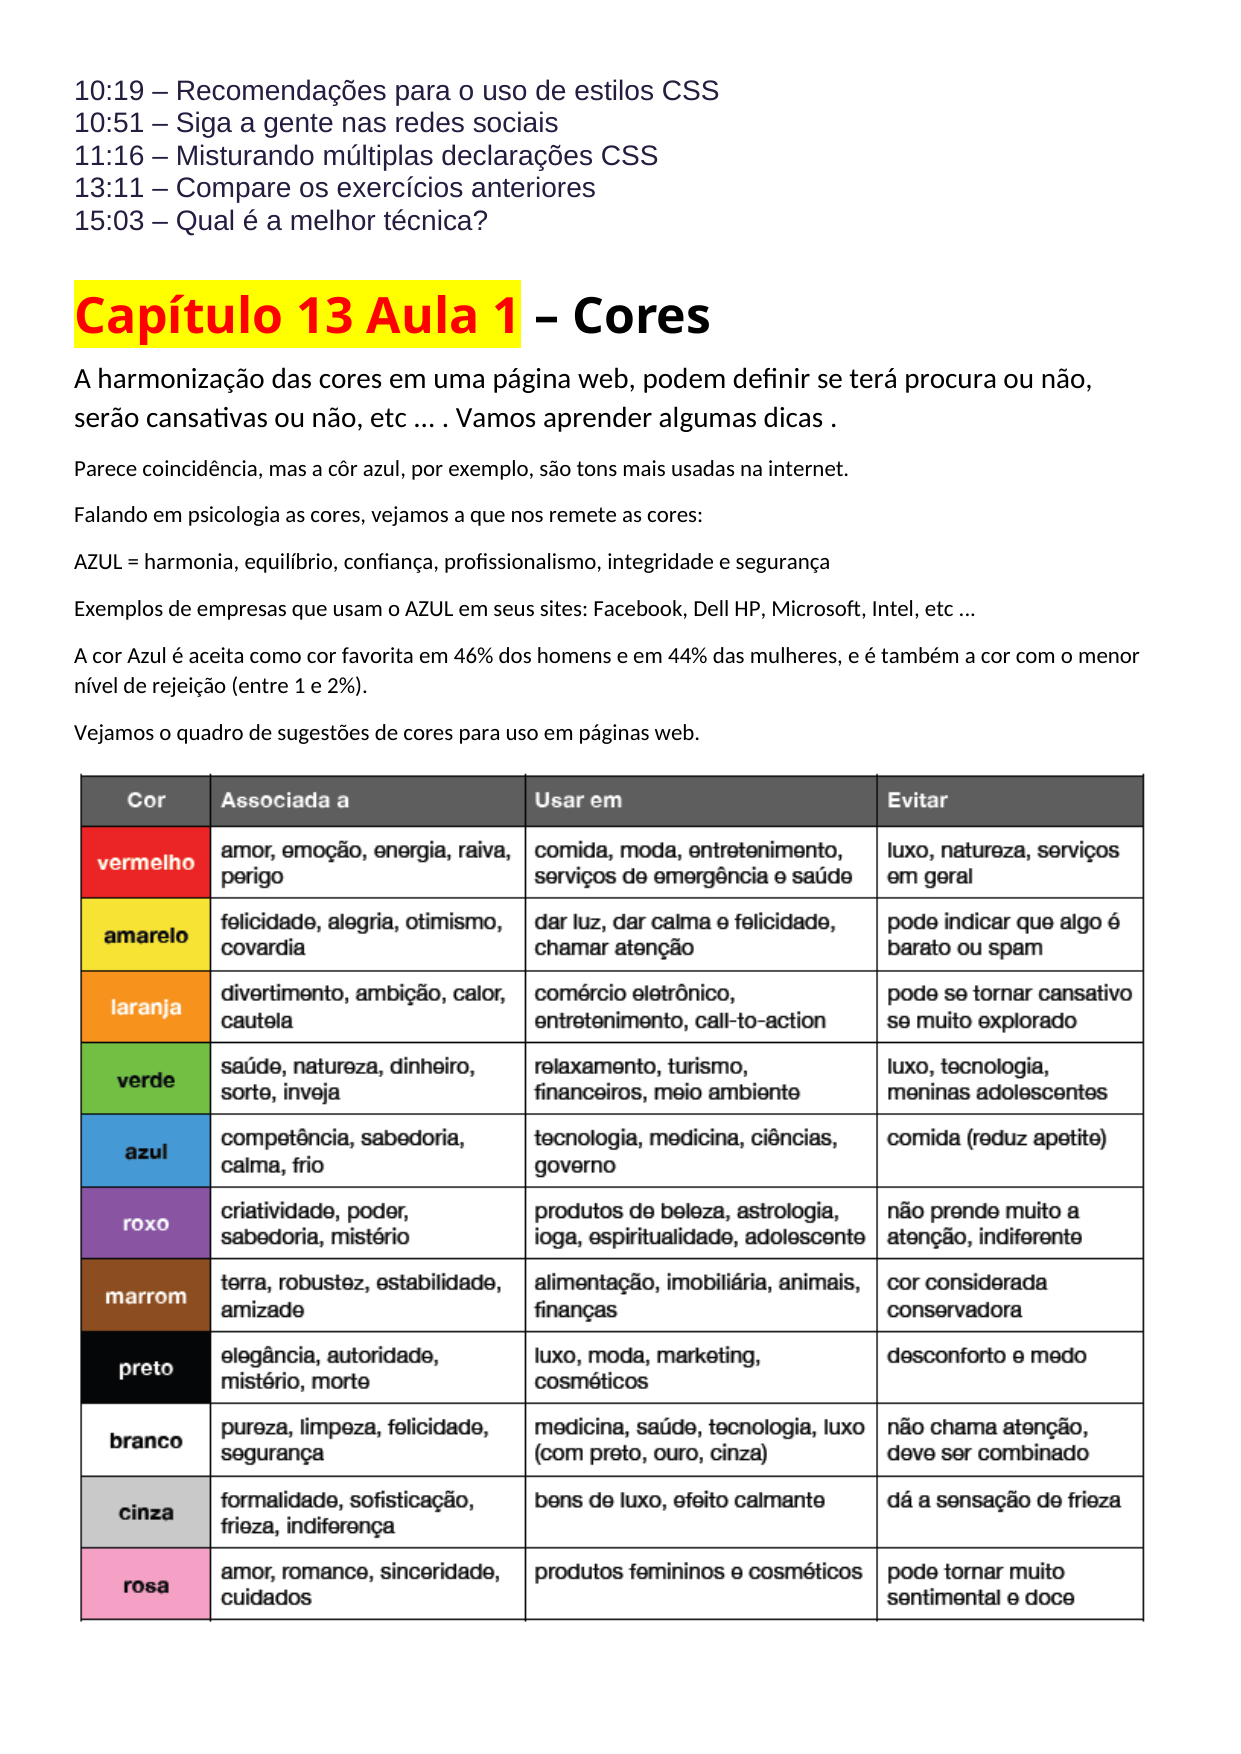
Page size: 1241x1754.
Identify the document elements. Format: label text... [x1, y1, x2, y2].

subtitle Capítulo 13 Aula 1 – Cores [74, 279, 1152, 348]
text Parece coincidência, mas a côr azul, por exemplo, são tons mais usadas na internet. [74, 454, 1152, 482]
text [74, 74, 1152, 236]
text A cor Azul é aceita como cor favorita em 46% dos homens e em 44% das mulheres, e é também a cor com o menor nível de rejeição (entre 1 e 2%). [74, 641, 1152, 699]
text AZUL = harmonia, equilíbrio, confiança, profissionalismo, integridade e segurança [74, 547, 1152, 576]
text Falando em psicologia as cores, vejamos a que nos remete as cores: [74, 501, 1152, 529]
title A harmonização das cores em uma página web, podem definir se terá procura ou não, serão cansativas ou não, etc ... . Vamos aprender algumas dicas . [74, 360, 1152, 434]
text Exemplos de empresas que usam o AZUL em seus sites: Facebook, Dell HP, Microsoft, Intel, etc ... [74, 594, 1152, 622]
text Vejamos o quadro de sugestões de cores para uso em páginas web. [74, 718, 1152, 746]
picture [73, 765, 1152, 1631]
